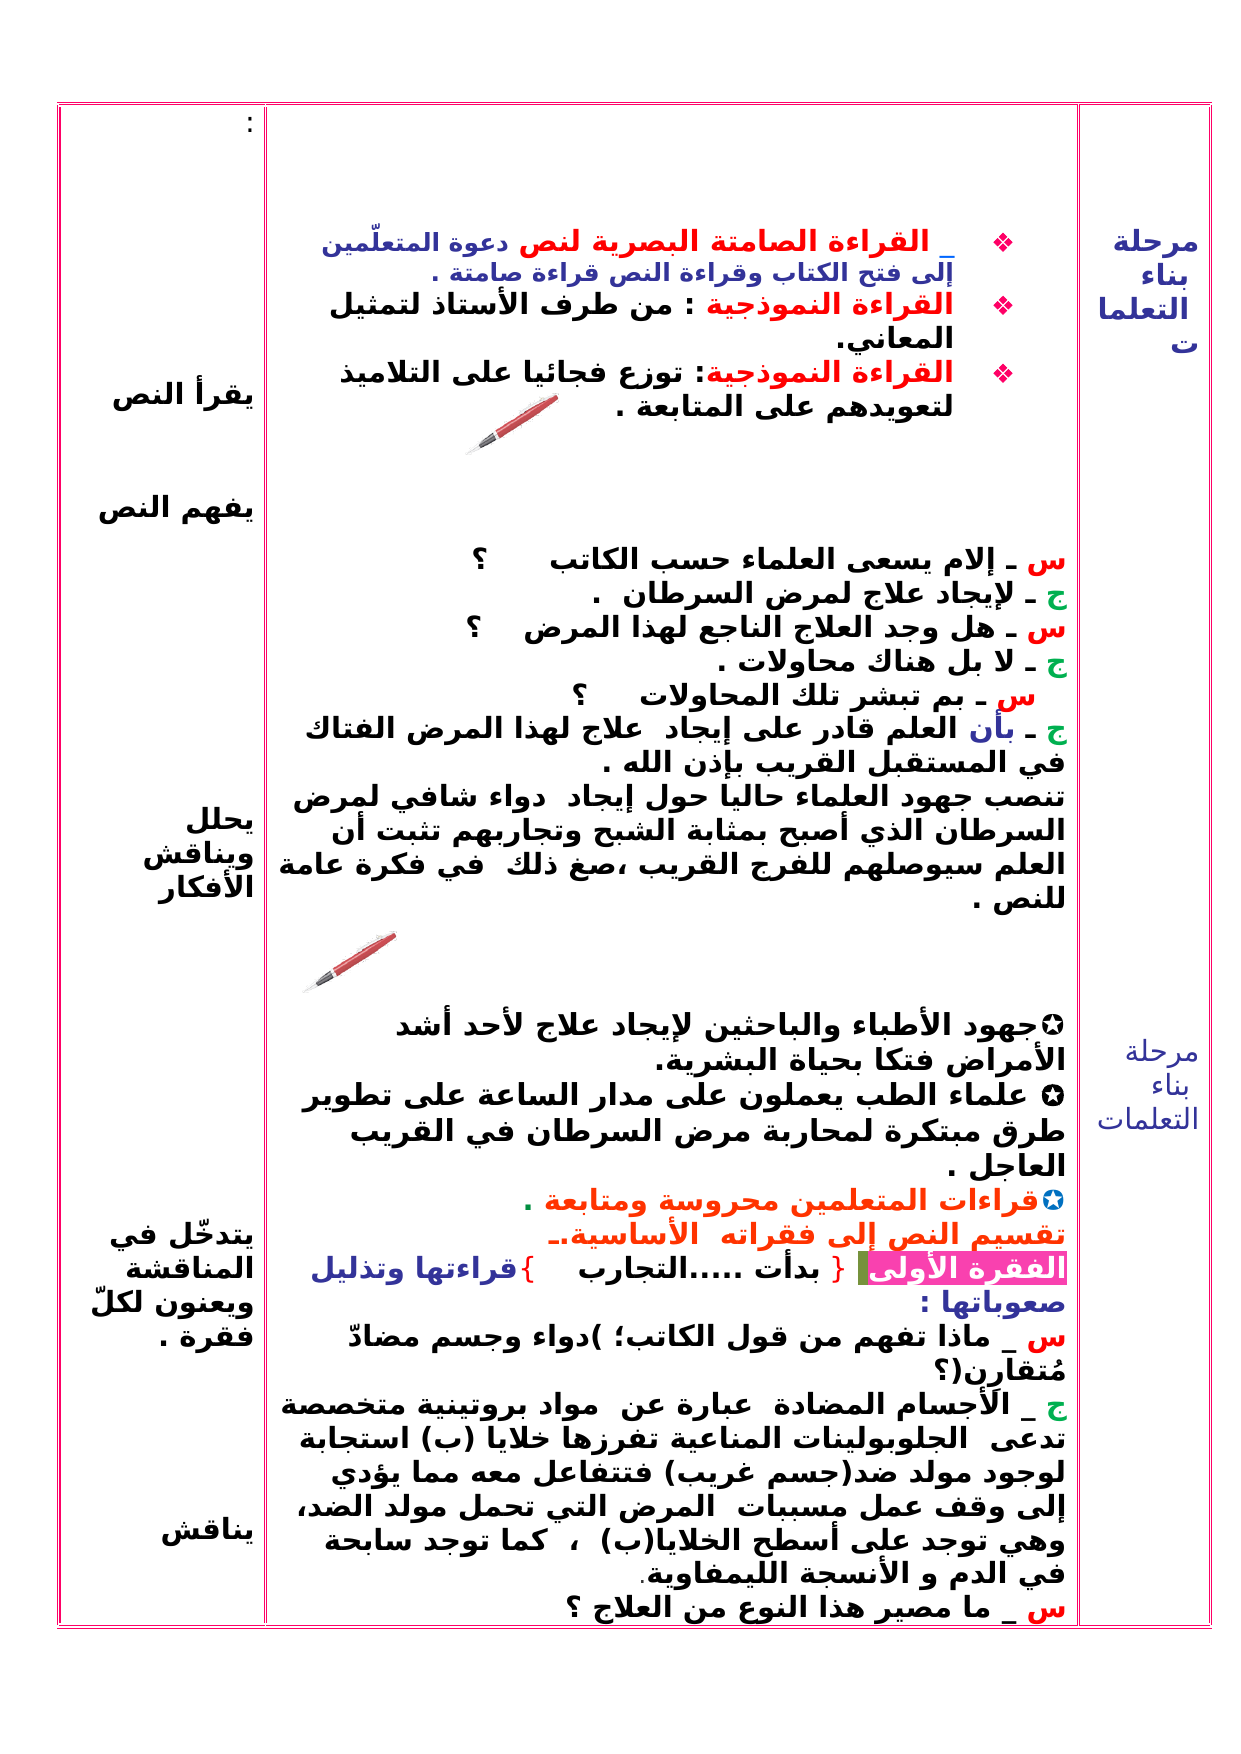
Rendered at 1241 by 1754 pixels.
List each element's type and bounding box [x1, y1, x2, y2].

table_cell [266, 105, 1077, 1625]
table_cell [59, 103, 266, 1625]
picture [461, 387, 563, 461]
table_cell [1080, 103, 1211, 1625]
picture [298, 925, 401, 999]
